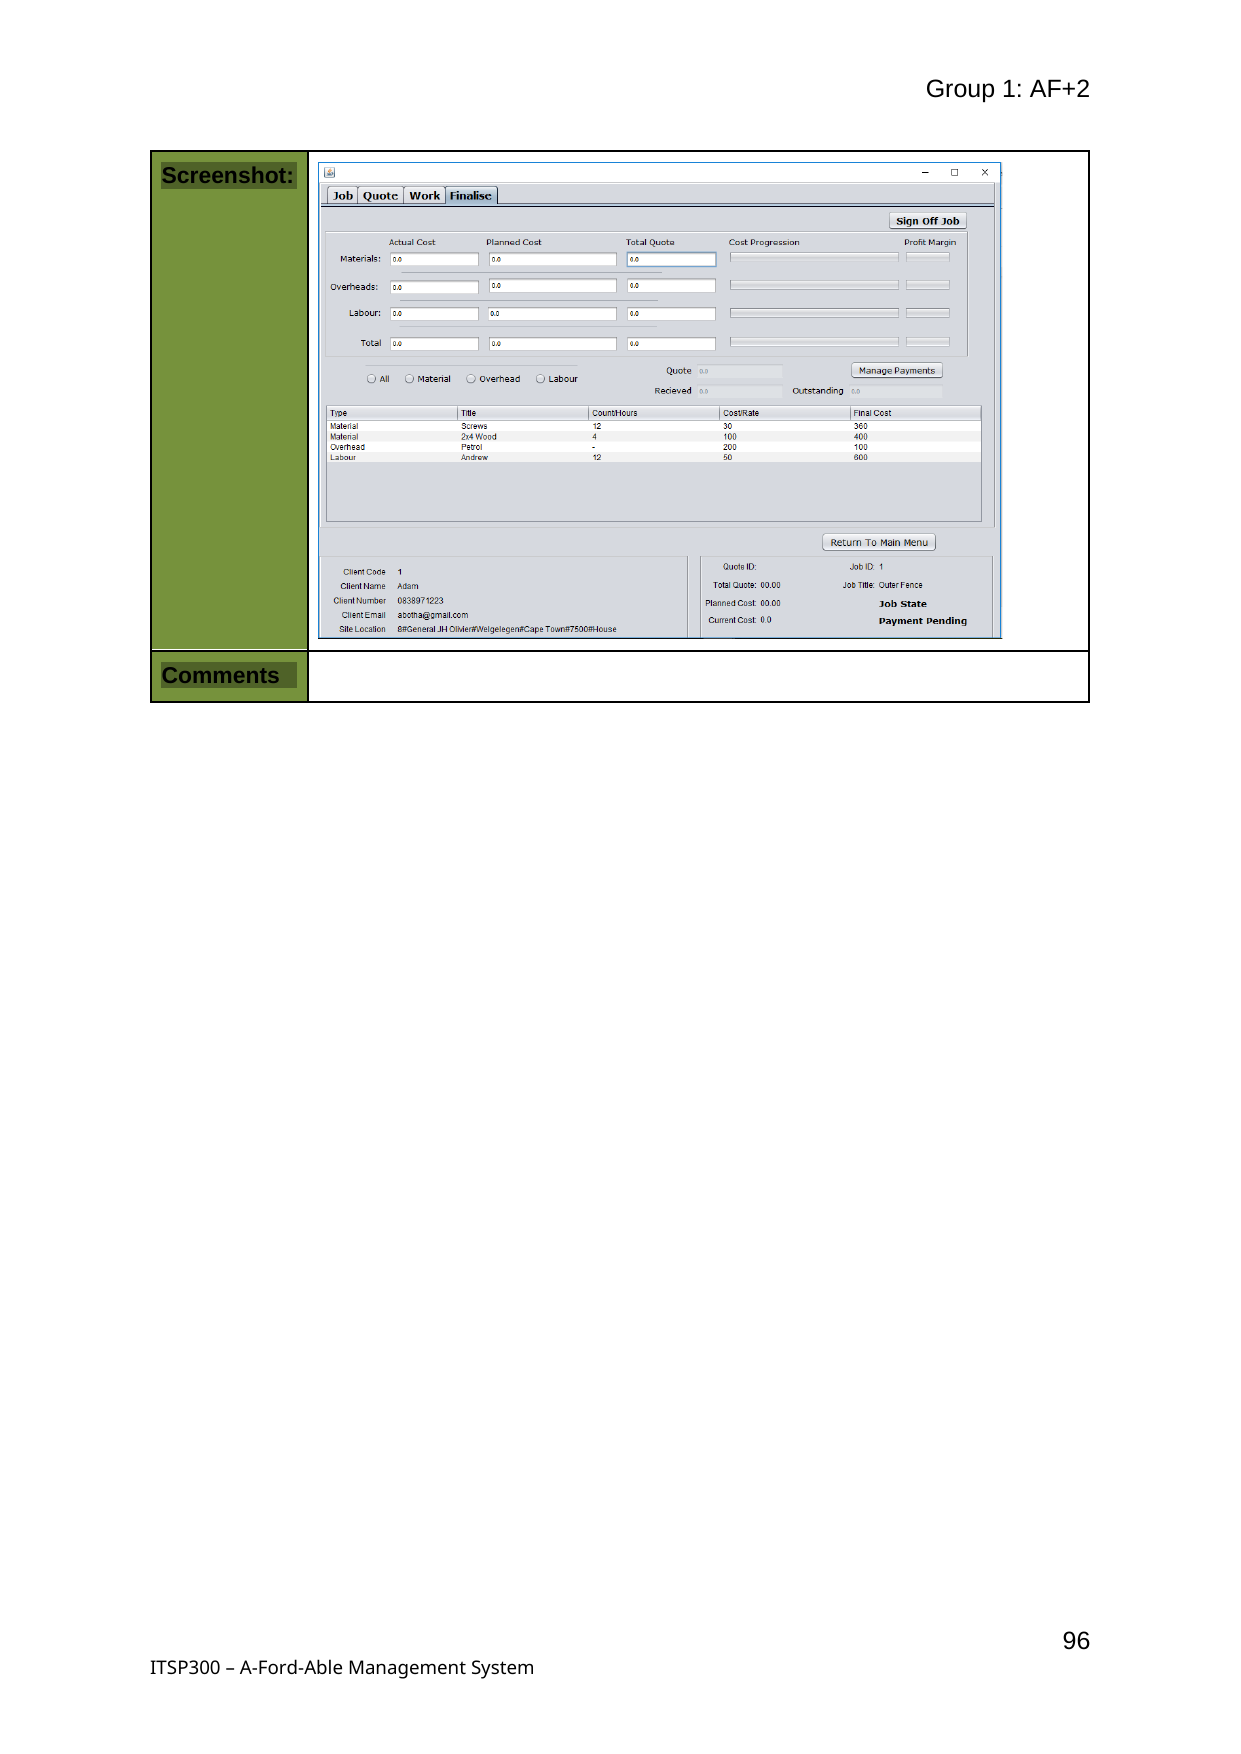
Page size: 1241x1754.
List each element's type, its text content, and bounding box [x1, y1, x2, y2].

table_cell [309, 152, 1088, 649]
table_cell Screenshot: [152, 152, 307, 649]
table_cell Comments [152, 652, 307, 701]
picture [318, 162, 1003, 639]
table_cell [309, 652, 1088, 701]
